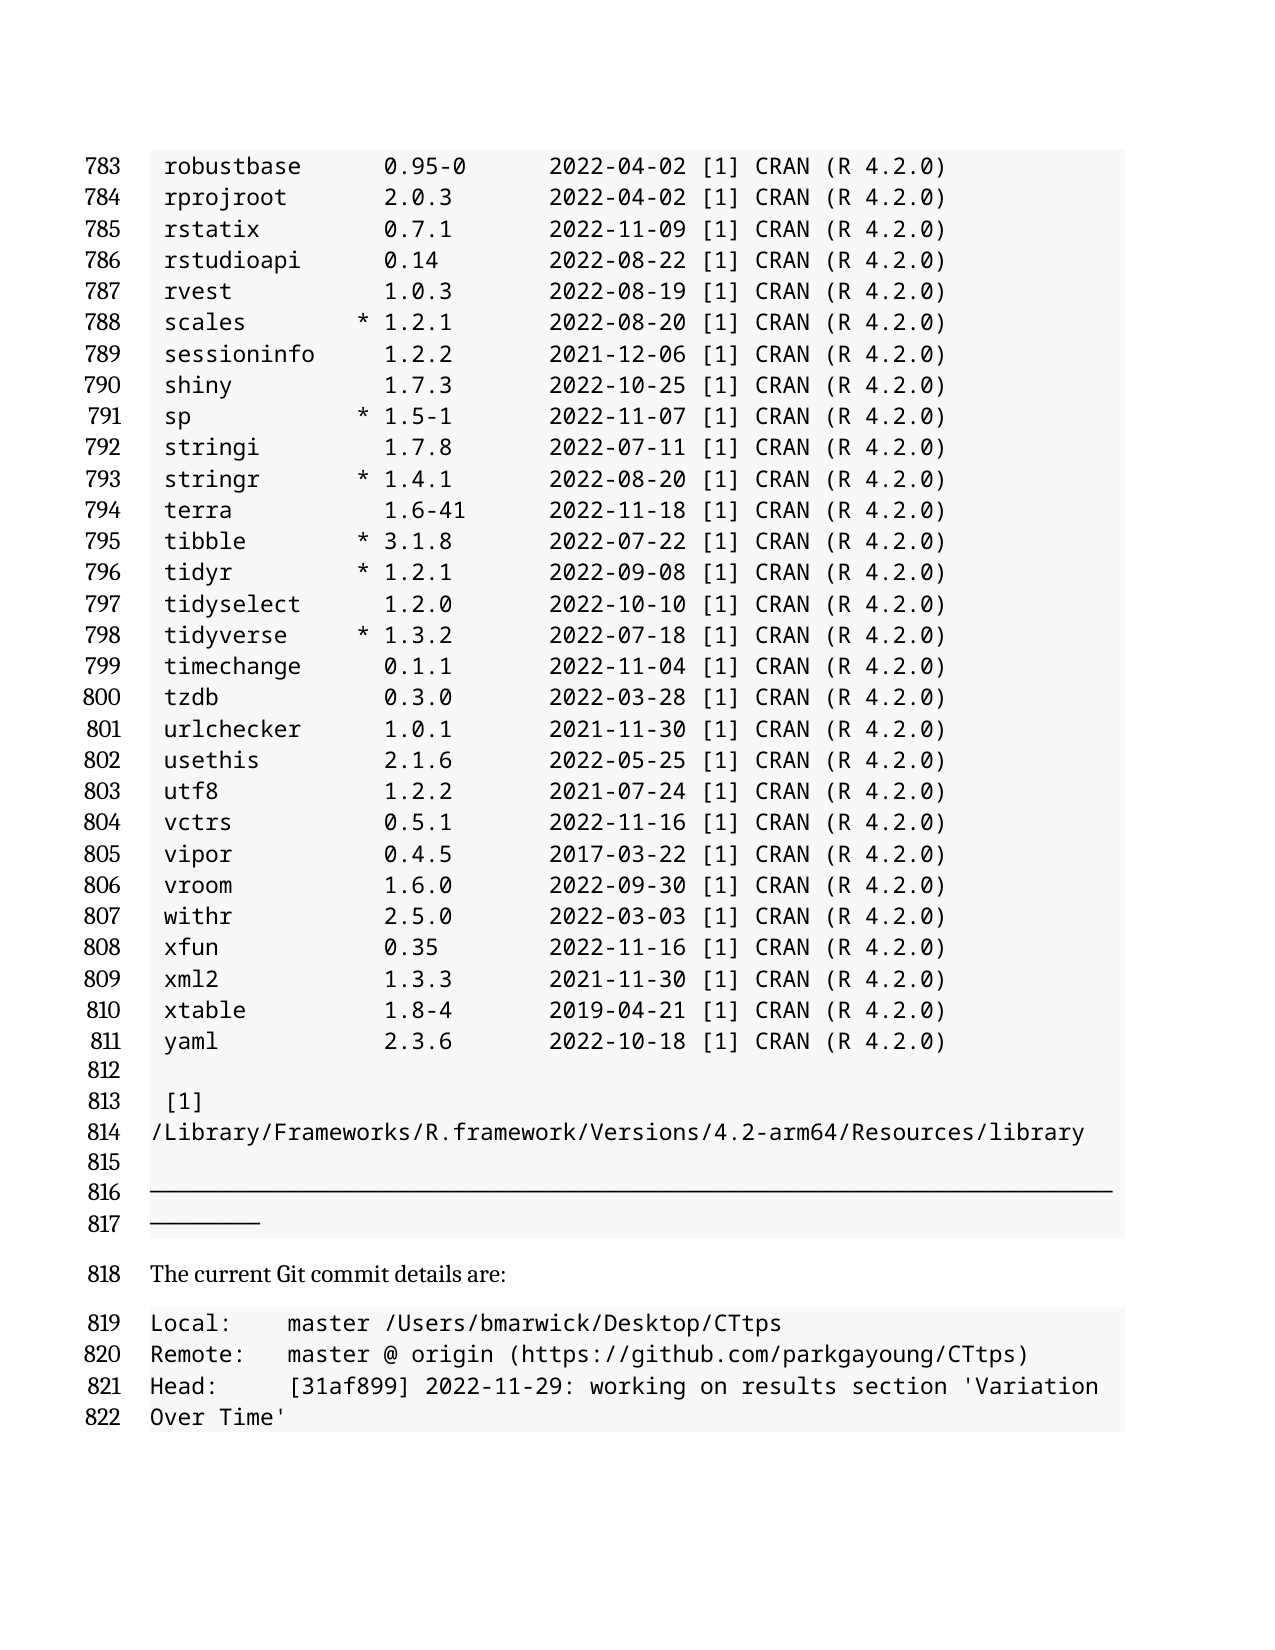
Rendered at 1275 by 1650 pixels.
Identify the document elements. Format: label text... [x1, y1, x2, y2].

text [150, 150, 1125, 1239]
text Local: master /Users/bmarwick/Desktop/CTtps Remote: master @ origin (https://github.com/parkgayoung/CTtps) Head: [31af899] 2022-11-29: working on results section 'Variation Over Time' [150, 1307, 1125, 1432]
text The current Git commit details are: [150, 1259, 1125, 1288]
